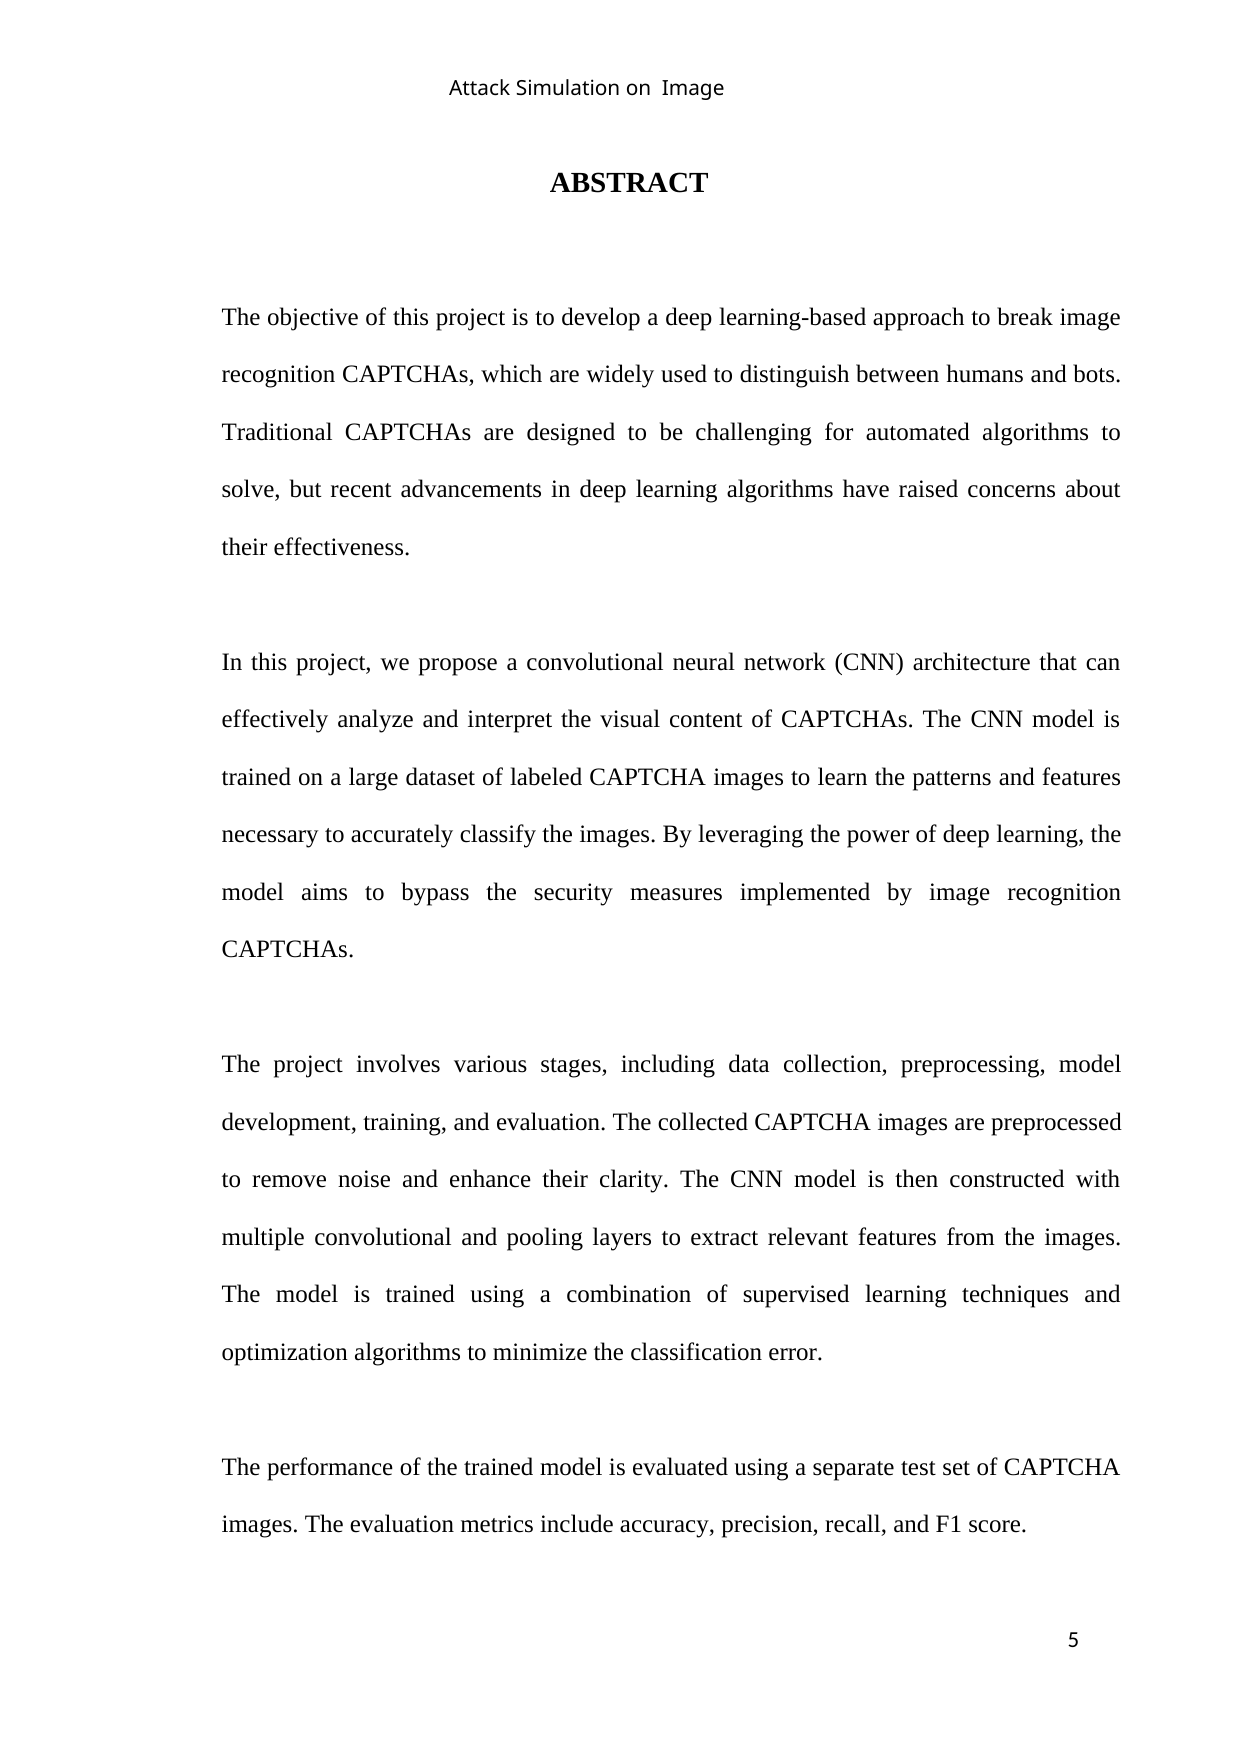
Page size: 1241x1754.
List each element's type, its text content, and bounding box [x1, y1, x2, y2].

text In this project, we propose a convolutional neural network (CNN) architecture that can effectively analyze and interpret the visual content of CAPTCHAs. The CNN model is trained on a large dataset of labeled CAPTCHA images to learn the patterns and features necessary to accurately classify the images. By leveraging the power of deep learning, the model aims to bypass the security measures implemented by image recognition CAPTCHAs. [221, 647, 1122, 963]
subtitle ABSTRACT [330, 165, 928, 198]
text The project involves various stages, including data collection, preprocessing, model development, training, and evaluation. The collected CAPTCHA images are preprocessed to remove noise and enhance their clarity. The CNN model is then constructed with multiple convolutional and pooling layers to extract relevant features from the images. The model is trained using a combination of supervised learning techniques and optimization algorithms to minimize the classification error. [221, 1049, 1122, 1365]
text The objective of this project is to develop a deep learning-based approach to break image recognition CAPTCHAs, which are widely used to distinguish between humans and bots. Traditional CAPTCHAs are designed to be challenging for automated algorithms to solve, but recent advancements in deep learning algorithms have raised concerns about their effectiveness. [221, 302, 1122, 560]
text The performance of the trained model is evaluated using a separate test set of CAPTCHA images. The evaluation metrics include accuracy, precision, recall, and F1 score. [221, 1452, 1122, 1538]
